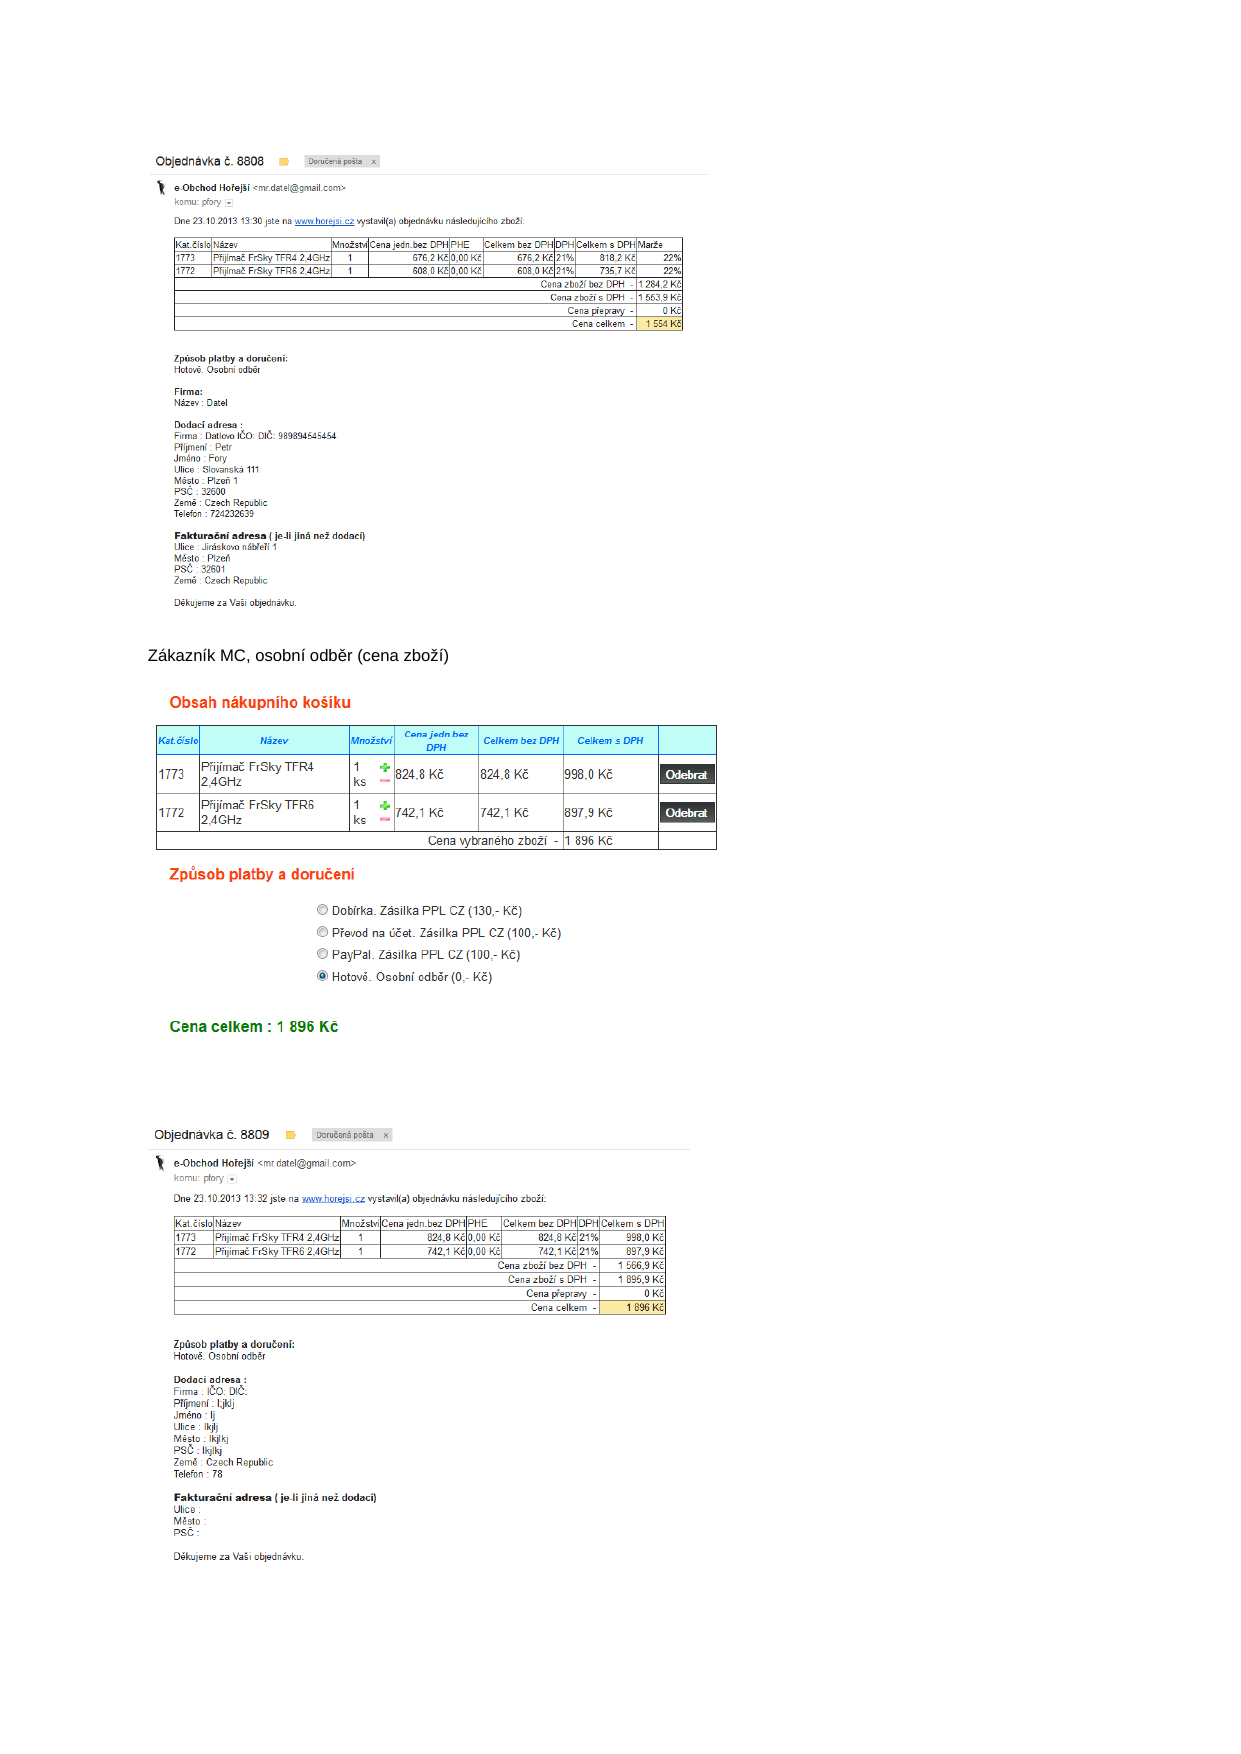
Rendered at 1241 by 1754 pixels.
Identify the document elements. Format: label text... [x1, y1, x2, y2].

text Zákazník MC, osobní odběr (cena zboží) [148, 646, 1093, 665]
picture [147, 147, 708, 621]
picture [147, 688, 727, 1043]
picture [147, 1120, 691, 1573]
